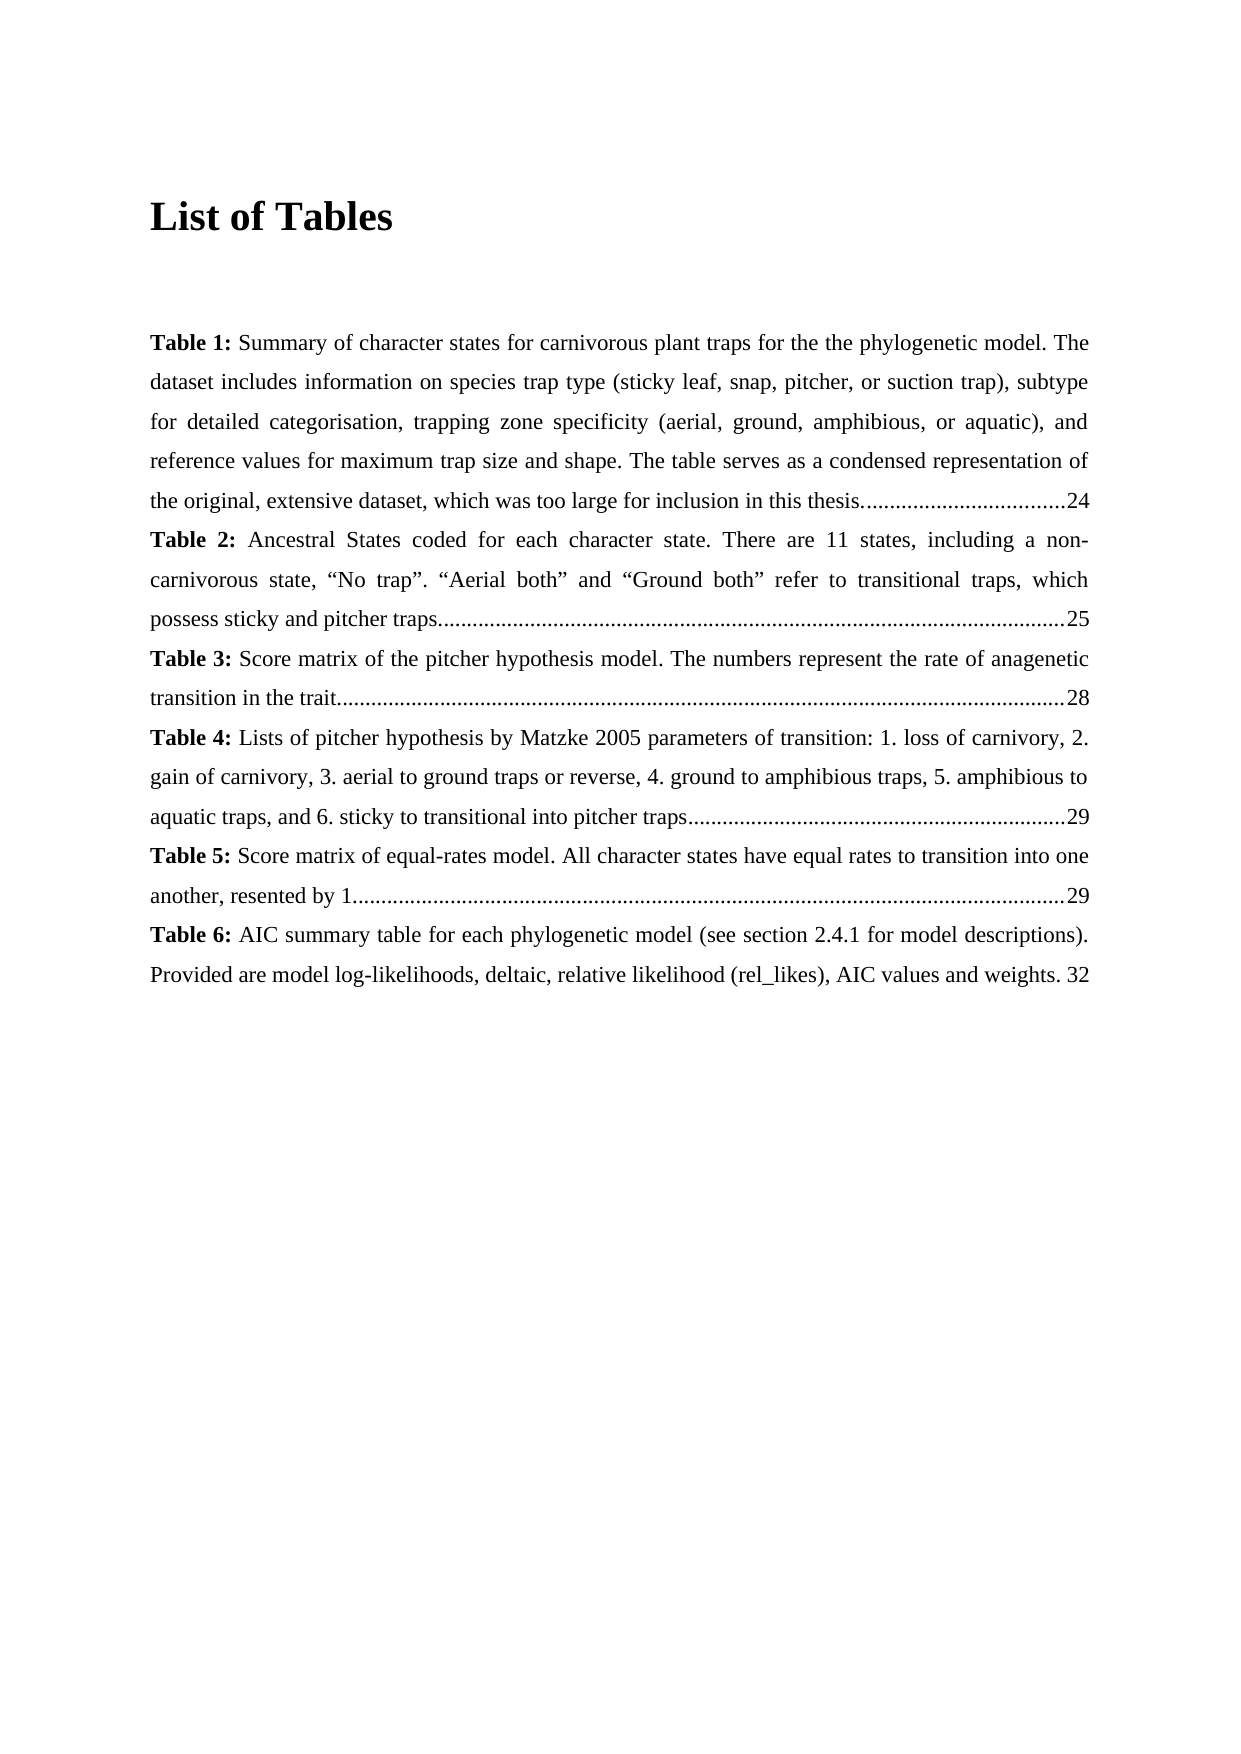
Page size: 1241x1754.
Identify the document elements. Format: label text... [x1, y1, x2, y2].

text Table 2: Ancestral States coded for each character state. There are 11 states, including a non-carnivorous state, “No trap”. “Aerial both” and “Ground both” refer to transitional traps, which possess sticky and pitcher traps. 25 [150, 526, 1090, 632]
text Table 4: Lists of pitcher hypothesis by Matzke 2005 parameters of transition: 1. loss of carnivory, 2. gain of carnivory, 3. aerial to ground traps or reverse, 4. ground to amphibious traps, 5. amphibious to aquatic traps, and 6. sticky to transitional into pitcher traps 29 [150, 724, 1090, 829]
subtitle List of Tables [150, 192, 1090, 239]
text Table 1: Summary of character states for carnivorous plant traps for the the phylogenetic model. The dataset includes information on species trap type (sticky leaf, snap, pitcher, or suction trap), subtype for detailed categorisation, trapping zone specificity (aerial, ground, amphibious, or aquatic), and reference values for maximum trap size and shape. The table serves as a condensed representation of the original, extensive dataset, which was too large for inclusion in this thesis. 24 [150, 329, 1090, 513]
text Table 5: Score matrix of equal-rates model. All character states have equal rates to transition into one another, resented by 1. 29 [150, 842, 1090, 908]
text Table 3: Score matrix of the pitcher hypothesis model. The numbers represent the rate of anagenetic transition in the trait. 28 [150, 645, 1090, 711]
text Table 6: AIC summary table for each phylogenetic model (see section 2.4.1 for model descriptions). Provided are model log-likelihoods, deltaic, relative likelihood (rel_likes), AIC values and weights. 32 [150, 921, 1090, 987]
